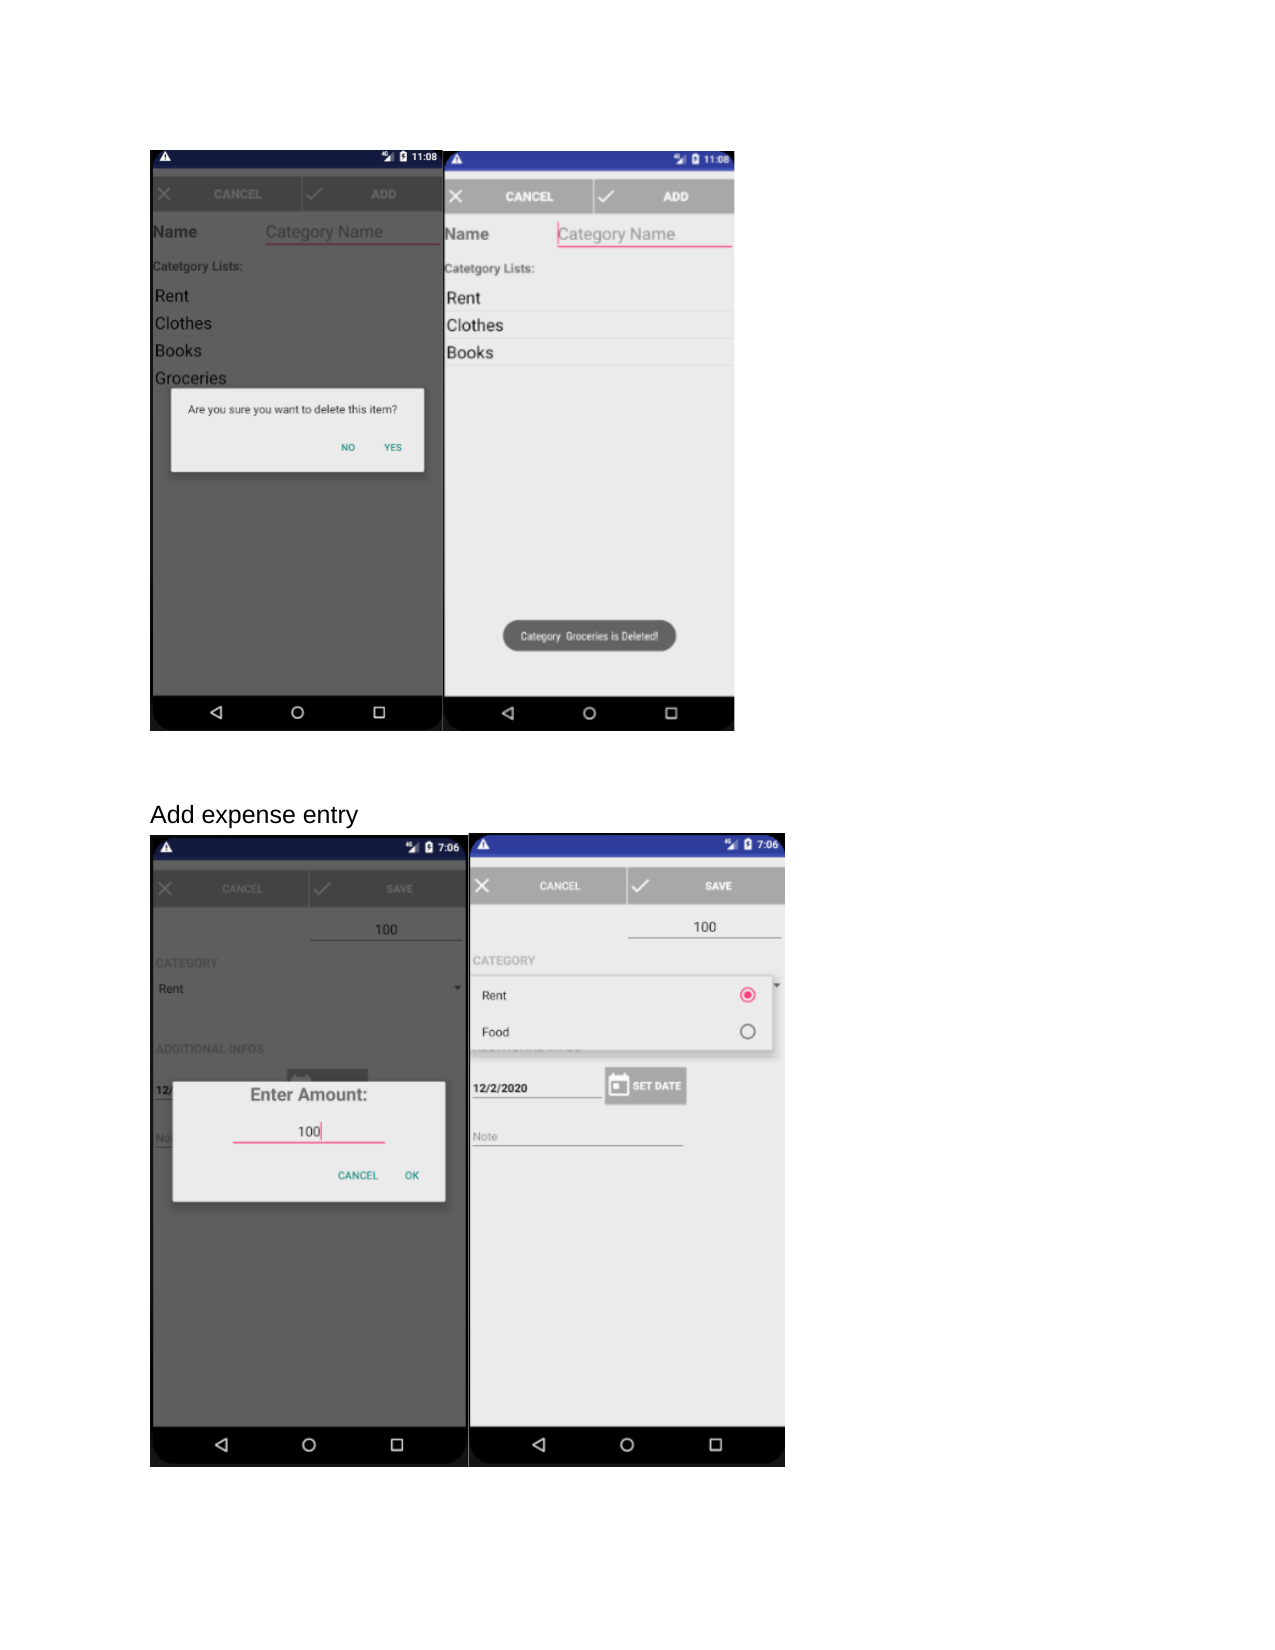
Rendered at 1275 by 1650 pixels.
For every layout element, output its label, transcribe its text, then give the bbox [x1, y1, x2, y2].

picture [150, 150, 735, 731]
picture [150, 833, 785, 1467]
text Add expense entry [150, 800, 1125, 829]
